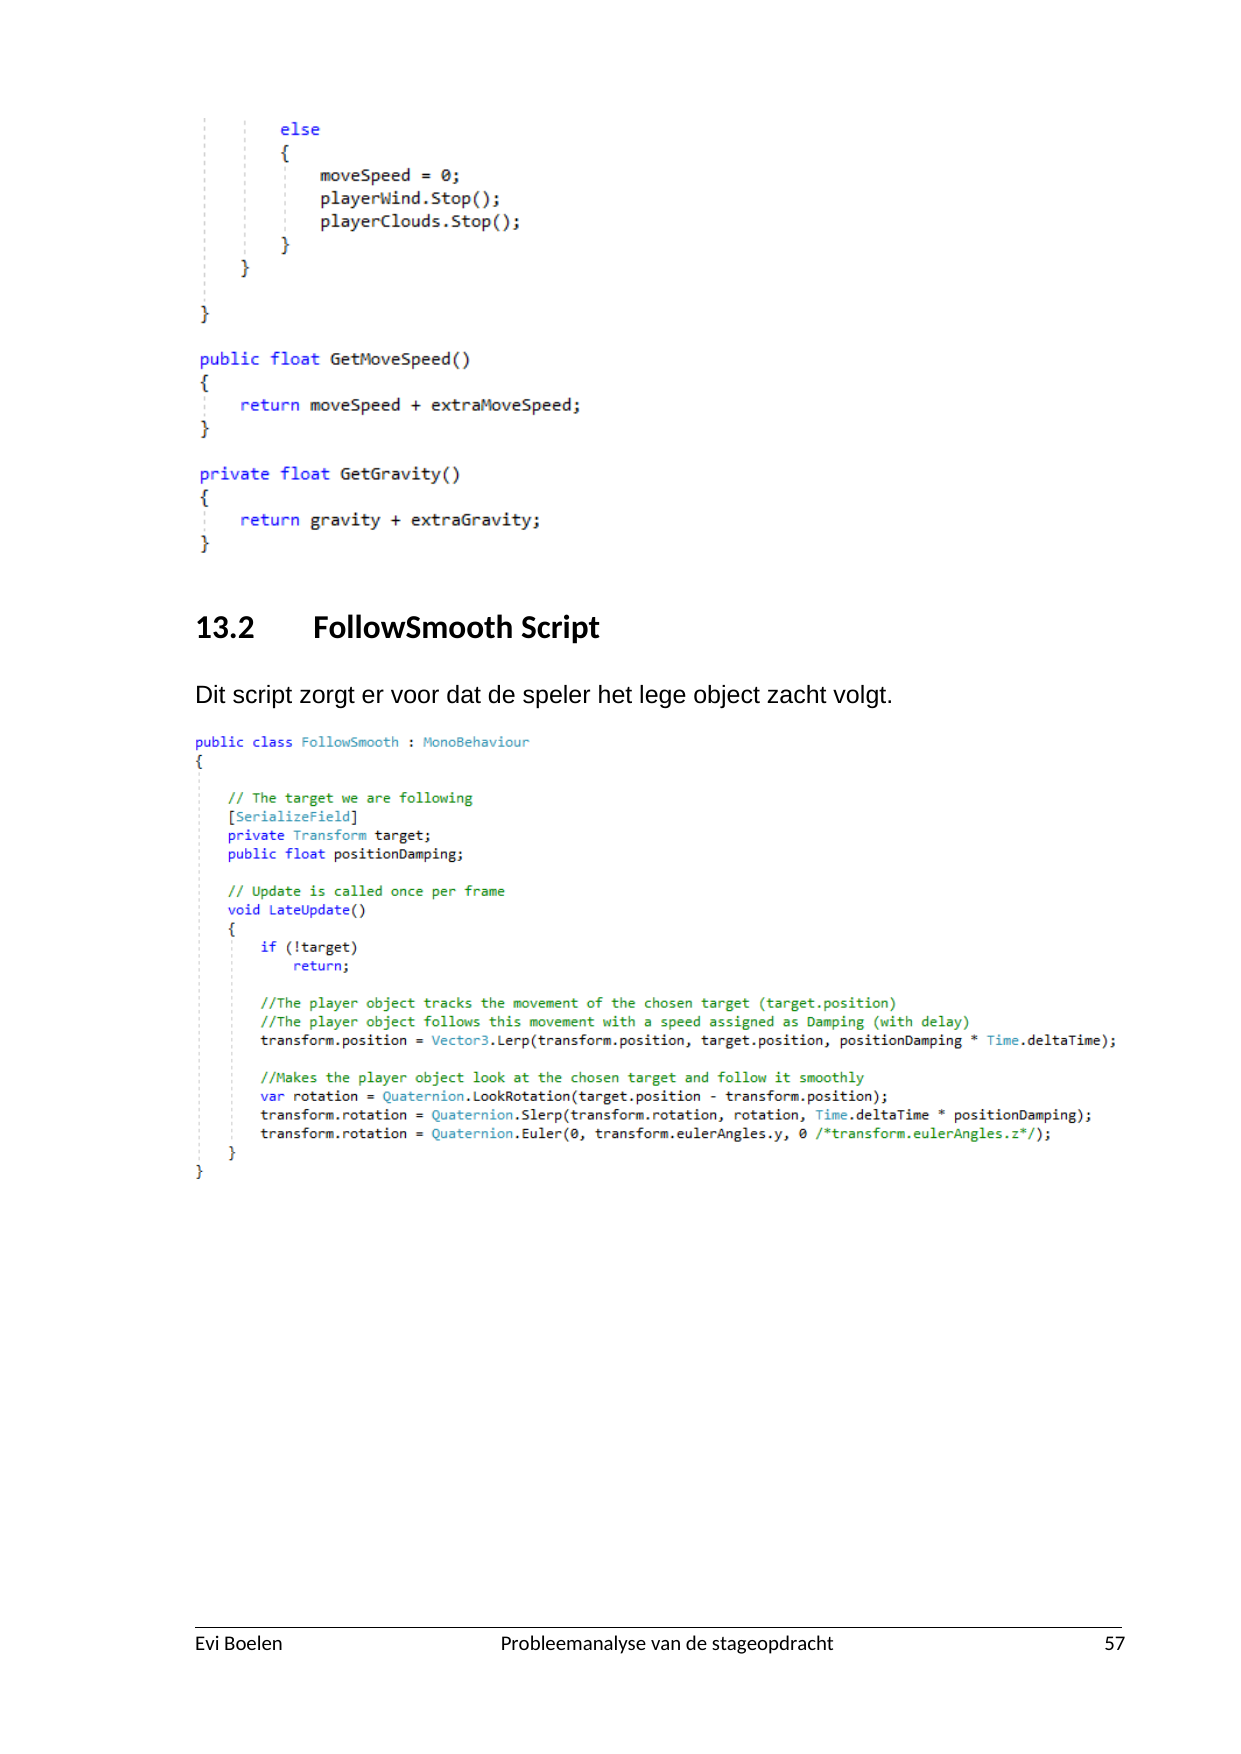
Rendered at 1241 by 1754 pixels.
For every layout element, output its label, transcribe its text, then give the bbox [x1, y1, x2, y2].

picture [194, 734, 1123, 1186]
picture [194, 118, 985, 586]
subtitle FollowSmooth Script [195, 606, 1122, 647]
text Dit script zorgt er voor dat de speler het lege object zacht volgt. [195, 681, 1122, 709]
